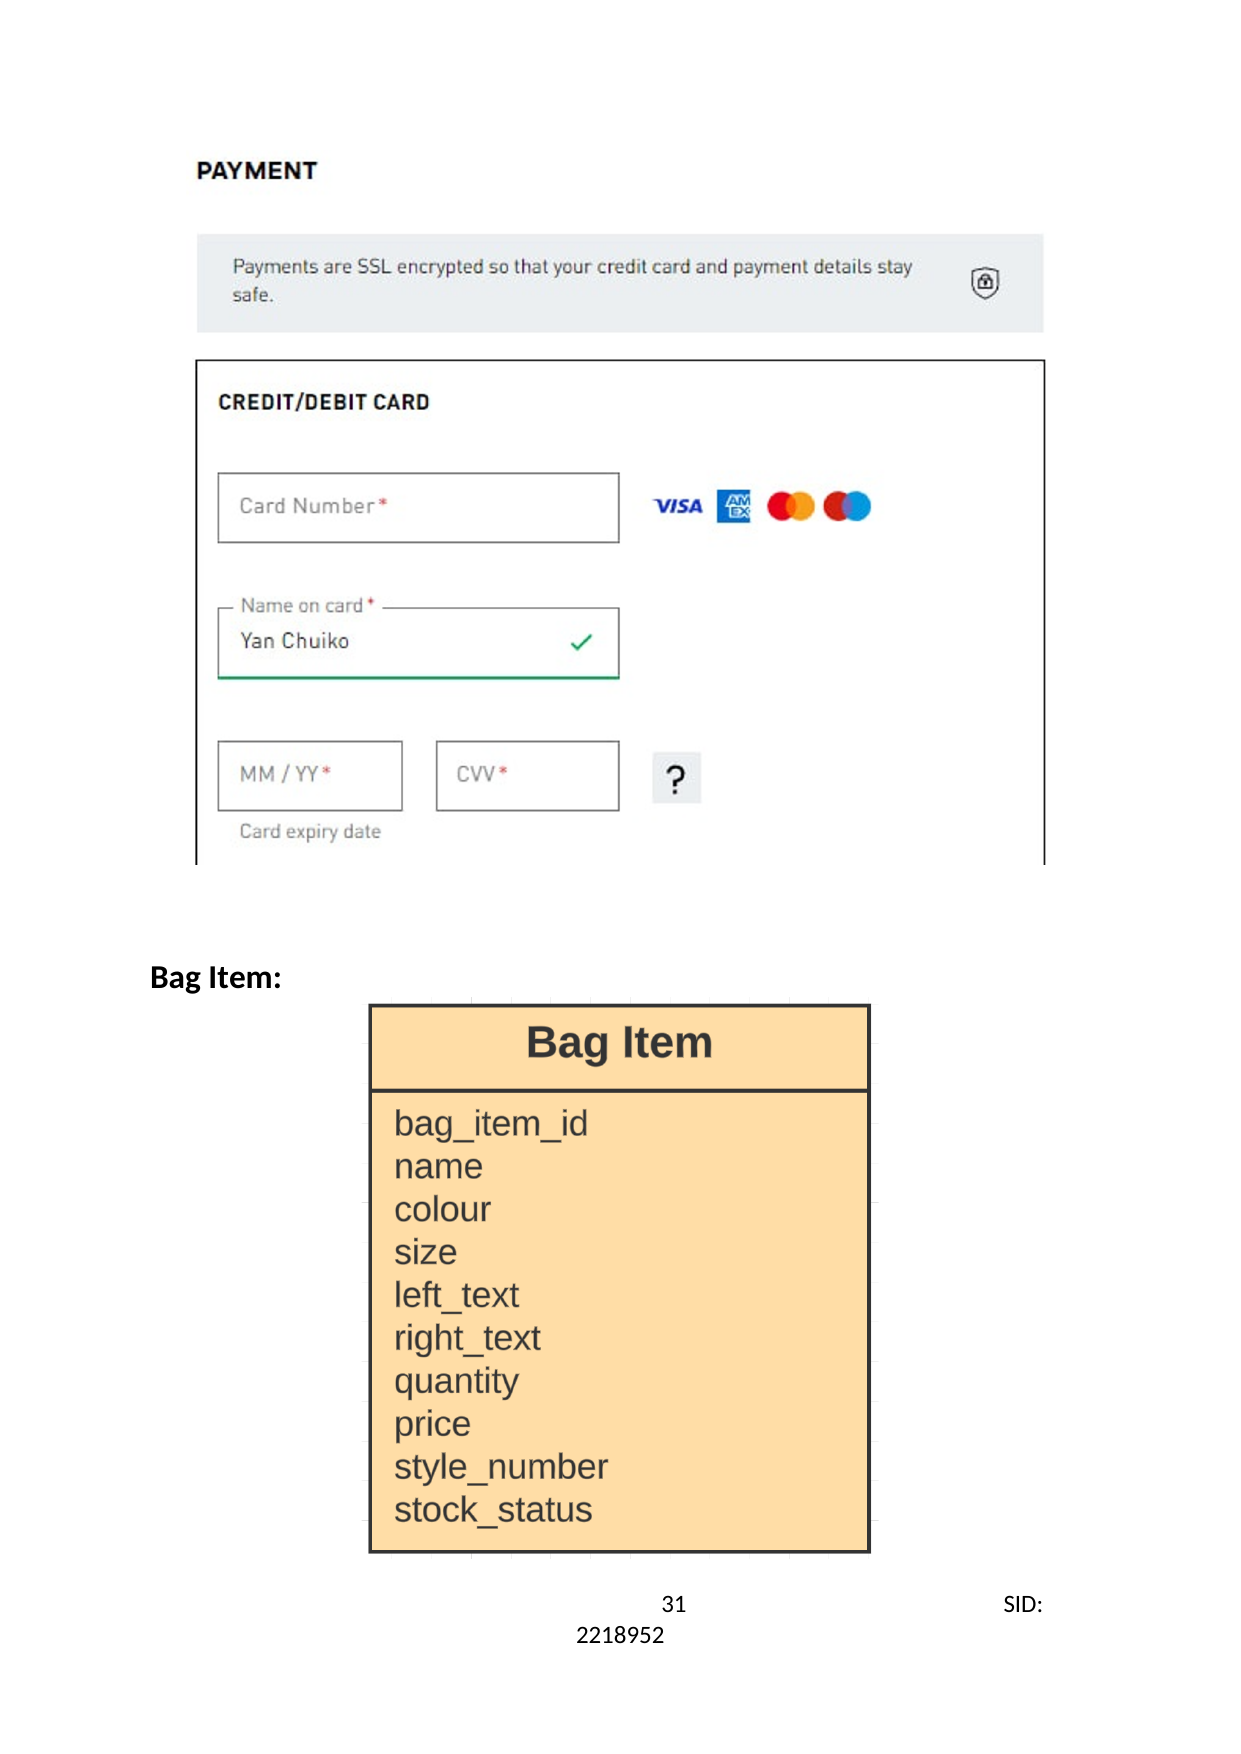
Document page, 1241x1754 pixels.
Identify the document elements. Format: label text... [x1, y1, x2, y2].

picture [361, 997, 879, 1559]
picture [185, 150, 1055, 865]
text Bag Item: [150, 957, 1090, 997]
